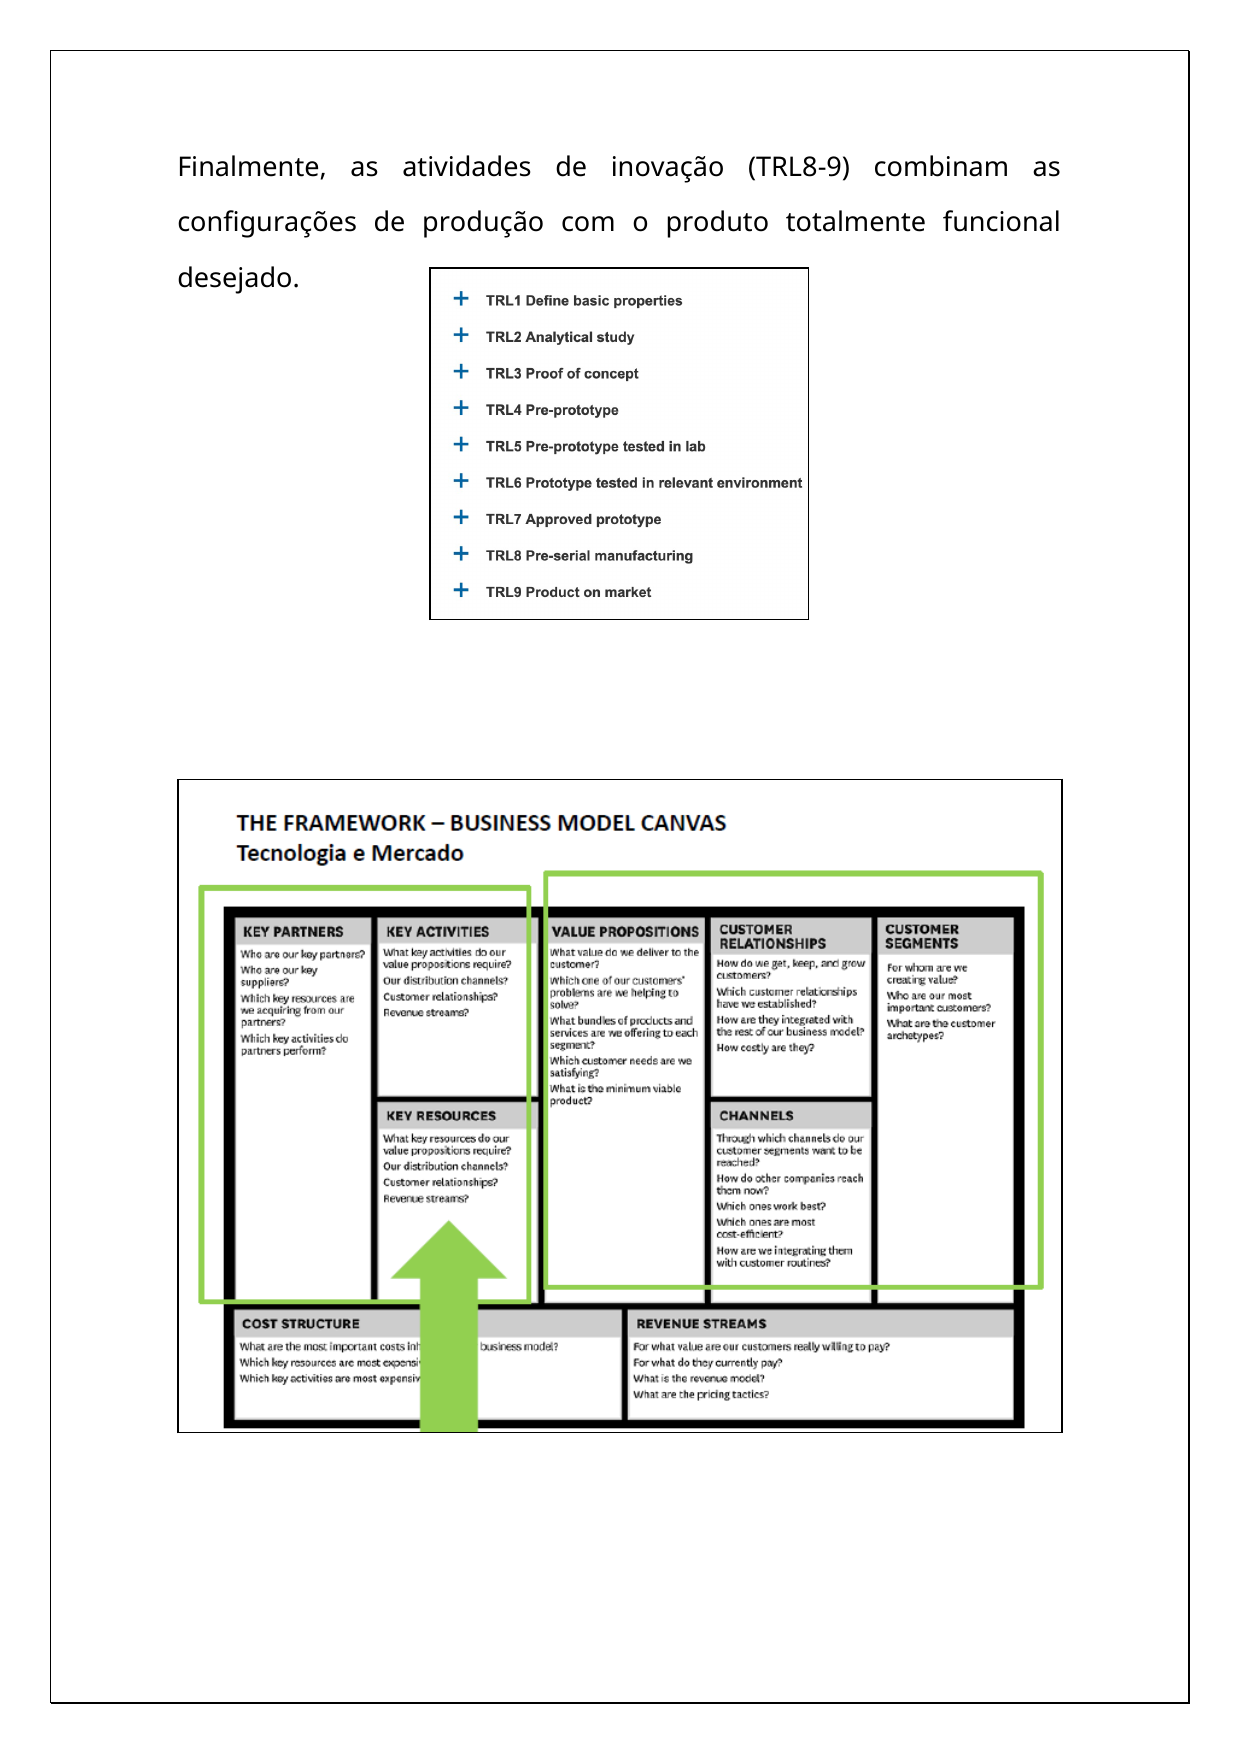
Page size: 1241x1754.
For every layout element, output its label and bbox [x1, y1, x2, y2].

text [177, 147, 1062, 295]
picture [179, 780, 1060, 1432]
